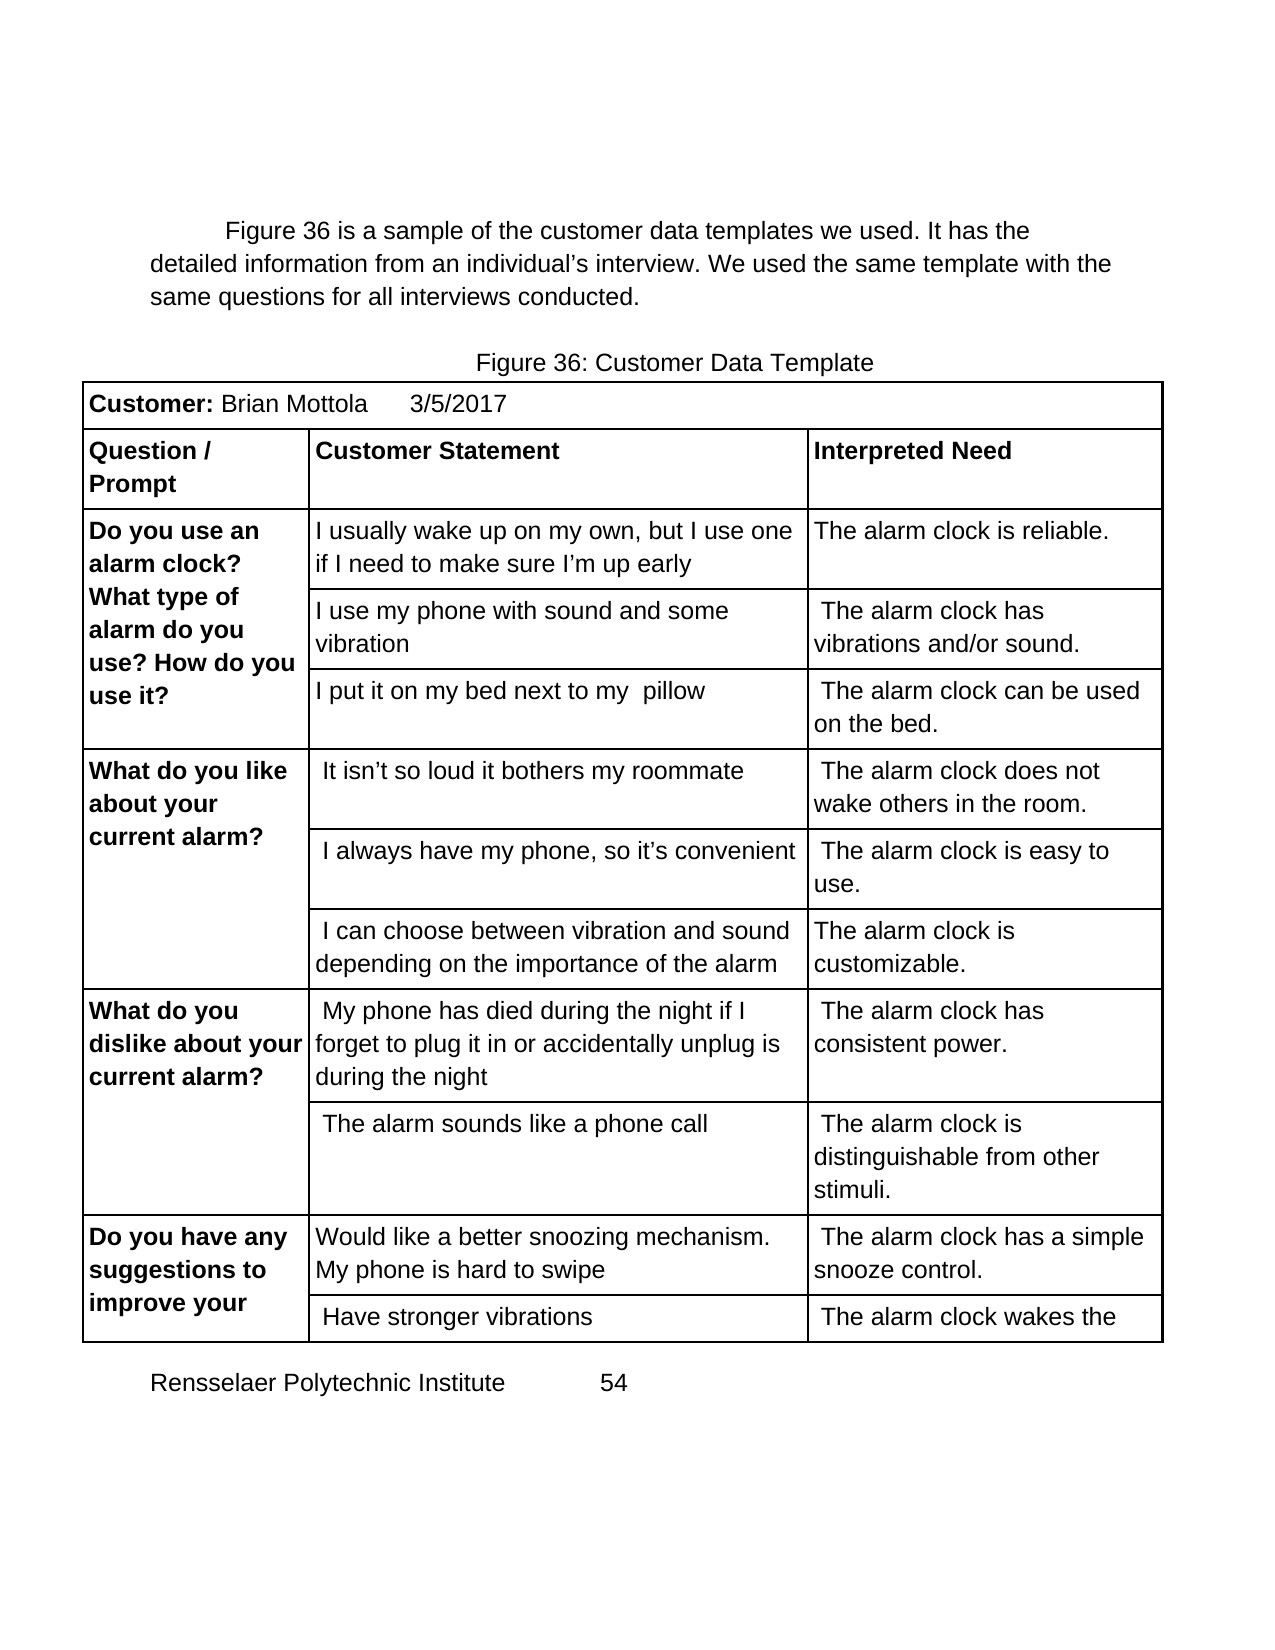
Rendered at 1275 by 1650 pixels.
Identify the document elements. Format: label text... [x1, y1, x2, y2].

table_cell Customer Statement [310, 430, 807, 508]
table_cell Would like a better snoozing mechanism. My phone is hard to swipe [310, 1216, 807, 1294]
table_cell I use my phone with sound and some vibration [310, 590, 807, 668]
table_cell The alarm sounds like a phone call [310, 1103, 807, 1214]
table_cell The alarm clock is easy to use. [809, 830, 1161, 908]
table_cell The alarm clock is customizable. [809, 910, 1161, 988]
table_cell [310, 1296, 807, 1341]
table_cell I can choose between vibration and sound depending on the importance of the alarm [310, 910, 807, 988]
table_cell I always have my phone, so it’s convenient [310, 830, 807, 908]
table_cell What do you like about your current alarm? [84, 750, 308, 988]
table_cell It isn’t so loud it bothers my roommate [310, 750, 807, 828]
table_cell The alarm clock is distinguishable from other stimuli. [809, 1103, 1161, 1214]
table_cell The alarm clock is reliable. [809, 510, 1161, 588]
table_cell Do you use an alarm clock? What type of alarm do you use? How do you use it? [84, 510, 308, 748]
table_cell The alarm clock has consistent power. [809, 990, 1161, 1101]
table_cell The alarm clock does not wake others in the room. [809, 750, 1161, 828]
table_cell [809, 1296, 1161, 1341]
table_cell Do you have any suggestions to improve your alarm or suggestion for a different alarm system? [84, 1216, 308, 1341]
table_cell The alarm clock can be used on the bed. [809, 670, 1161, 748]
table_cell The alarm clock has vibrations and/or sound. [809, 590, 1161, 668]
table_cell The alarm clock has a simple snooze control. [809, 1216, 1161, 1294]
table_cell What do you dislike about your current alarm? [84, 990, 308, 1214]
table_cell Question / Prompt [84, 430, 308, 508]
text Figure 36 is a sample of the customer data templates we used. It has the detailed information from an individual’s interview. We used the same template with the same questions for all interviews conducted. [150, 216, 1125, 311]
table_cell Interpreted Need [809, 430, 1161, 508]
text Figure 36: Customer Data Template [150, 348, 1125, 377]
table_header Customer: Brian Mottola 3/5/2017 [84, 383, 1161, 428]
table_cell My phone has died during the night if I forget to plug it in or accidentally unplug is during the night [310, 990, 807, 1101]
table_cell I put it on my bed next to my pillow [310, 670, 807, 748]
table_cell I usually wake up on my own, but I use one if I need to make sure I’m up early [310, 510, 807, 588]
